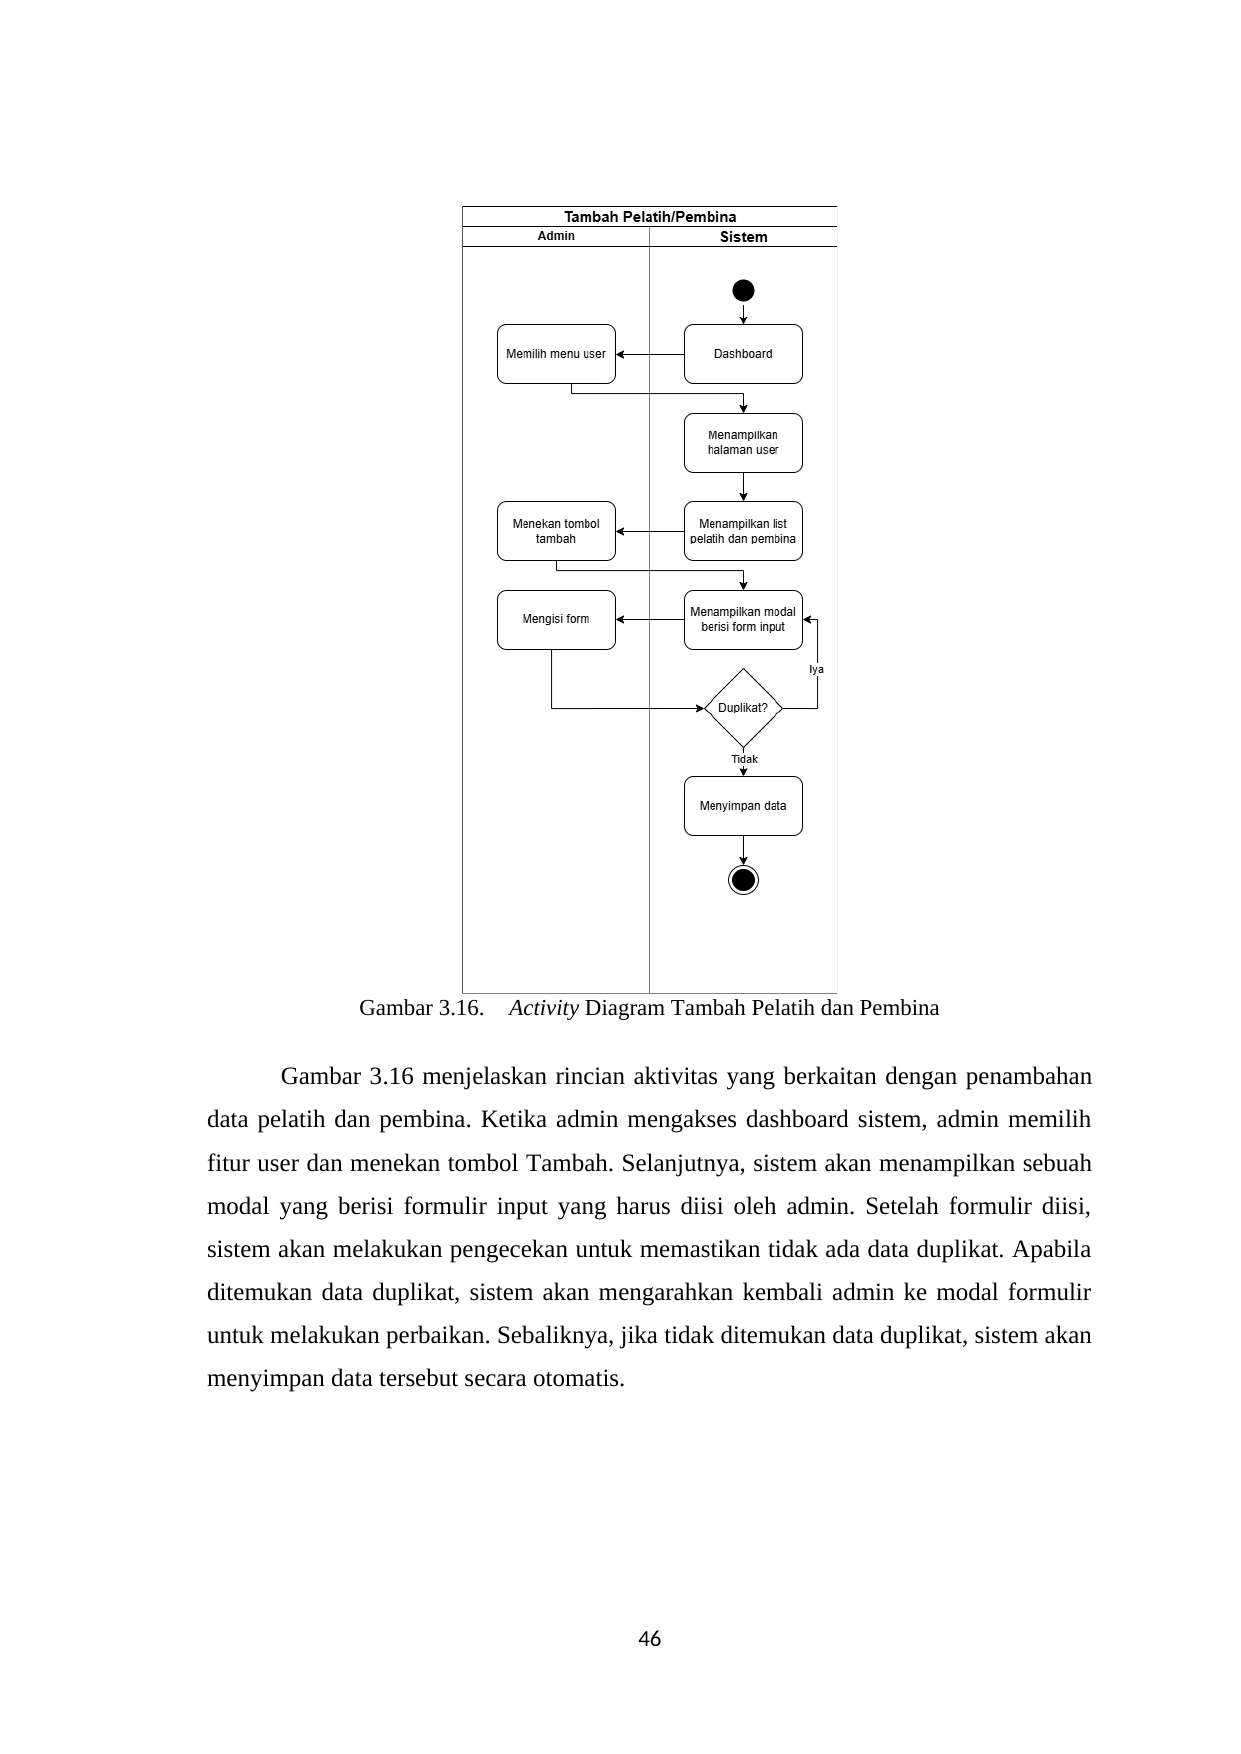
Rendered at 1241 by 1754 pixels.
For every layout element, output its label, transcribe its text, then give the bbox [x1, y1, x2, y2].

text Gambar 3.16 menjelaskan rincian aktivitas yang berkaitan dengan penambahan data pelatih dan pembina. Ketika admin mengakses dashboard sistem, admin memilih fitur user dan menekan tombol Tambah. Selanjutnya, sistem akan menampilkan sebuah modal yang berisi formulir input yang harus diisi oleh admin. Setelah formulir diisi, sistem akan melakukan pengecekan untuk memastikan tidak ada data duplikat. Apabila ditemukan data duplikat, sistem akan mengarahkan kembali admin ke modal formulir untuk melakukan perbaikan. Sebaliknya, jika tidak ditemukan data duplikat, sistem akan menyimpan data tersebut secara otomatis. [207, 1061, 1092, 1392]
text Activity Diagram Tambah Pelatih dan Pembina [207, 994, 1092, 1020]
picture [462, 206, 838, 994]
